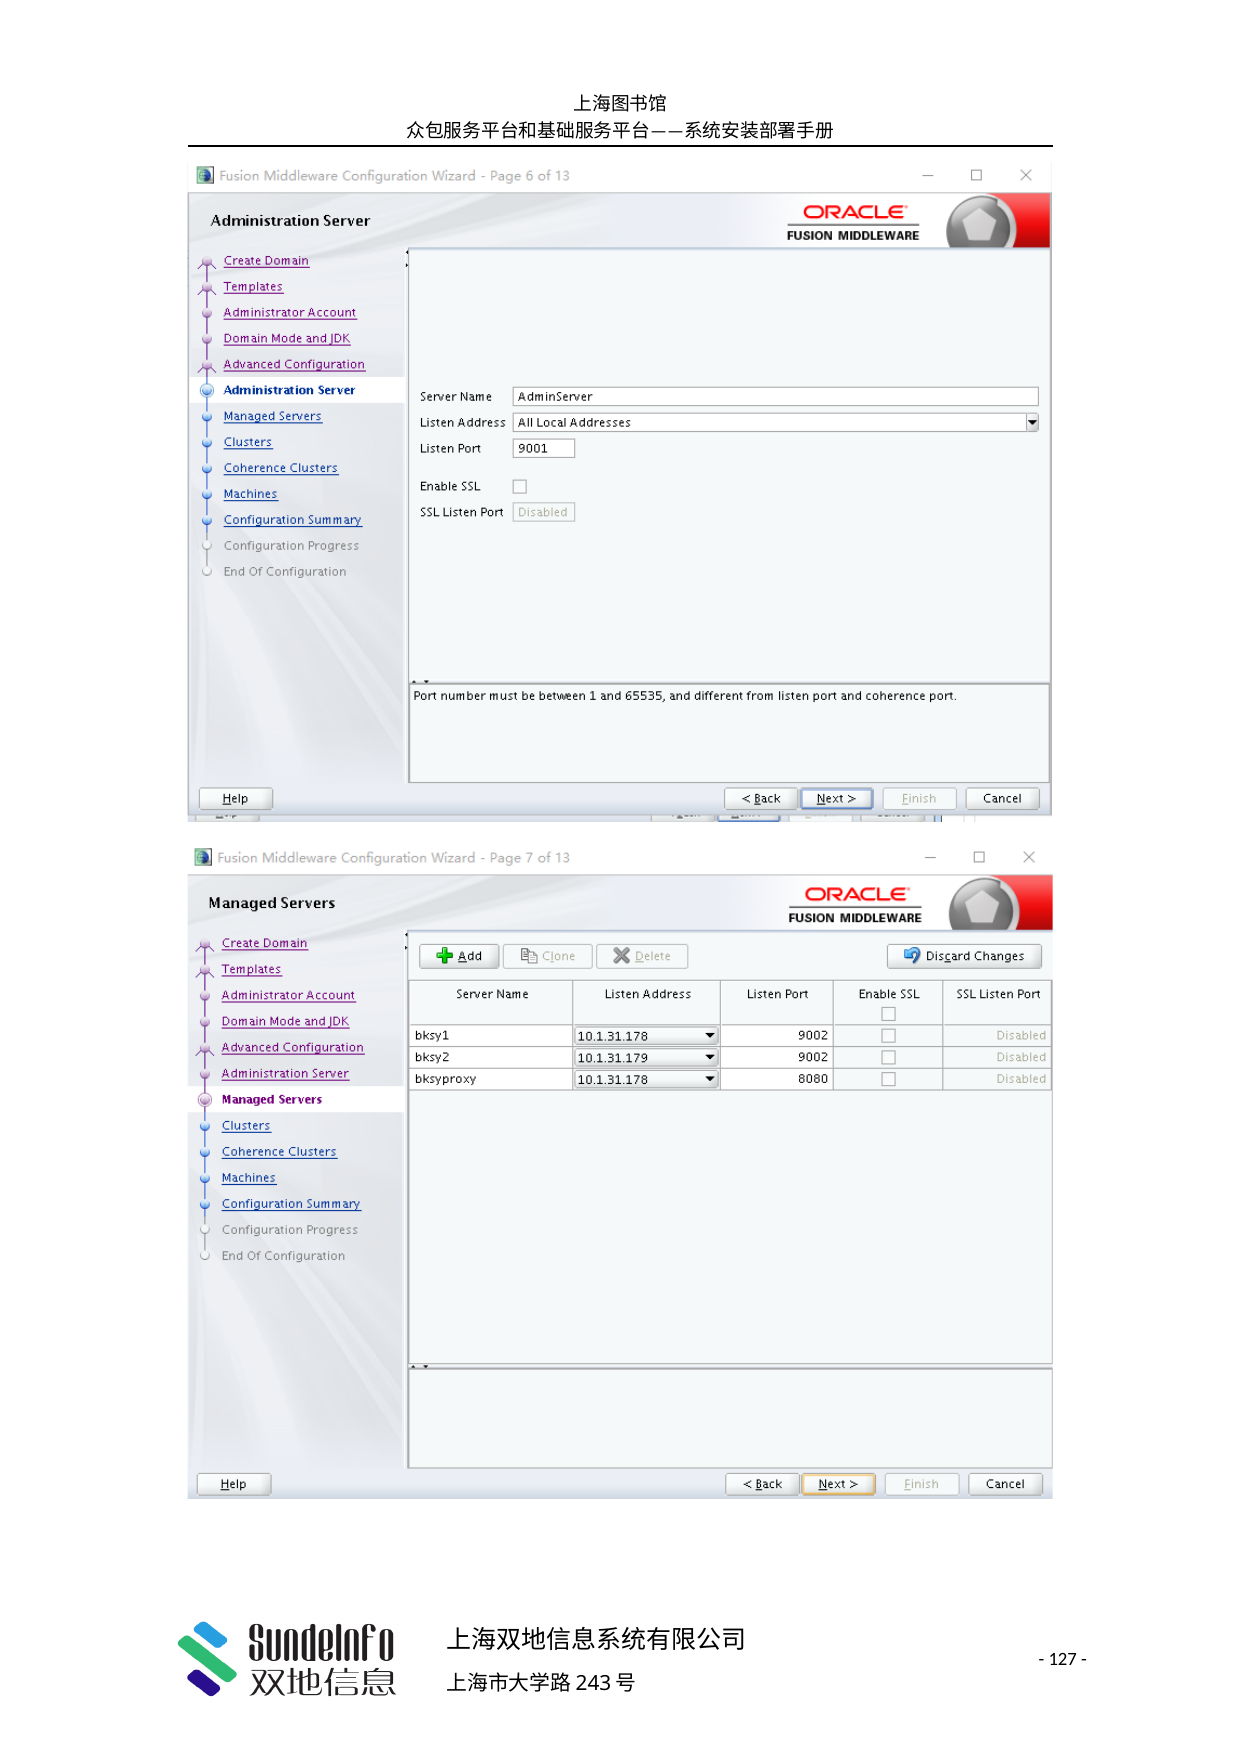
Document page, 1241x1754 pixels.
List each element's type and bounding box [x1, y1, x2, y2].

picture [187, 162, 1053, 822]
picture [187, 844, 1053, 1499]
picture [172, 1615, 403, 1702]
